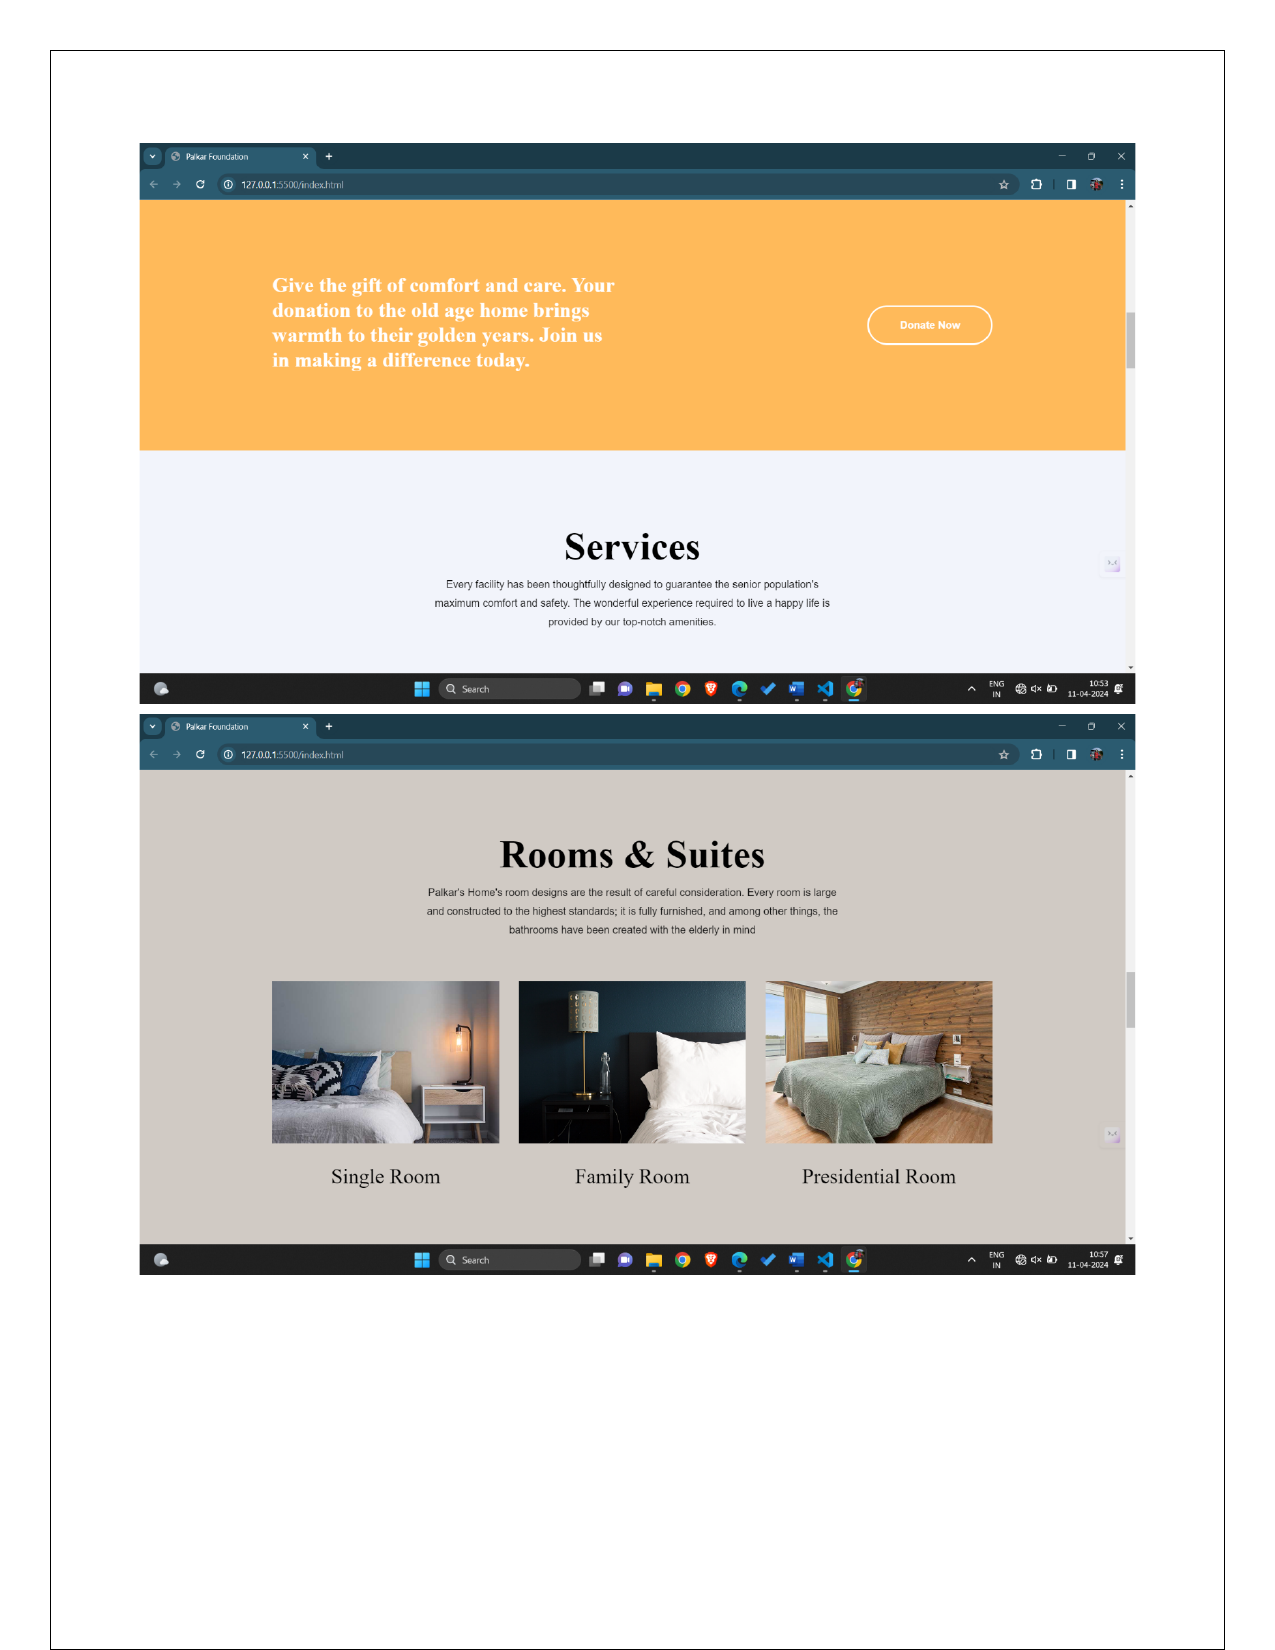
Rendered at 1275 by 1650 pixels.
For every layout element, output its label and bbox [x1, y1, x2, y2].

picture [139, 143, 1136, 704]
picture [139, 714, 1136, 1275]
